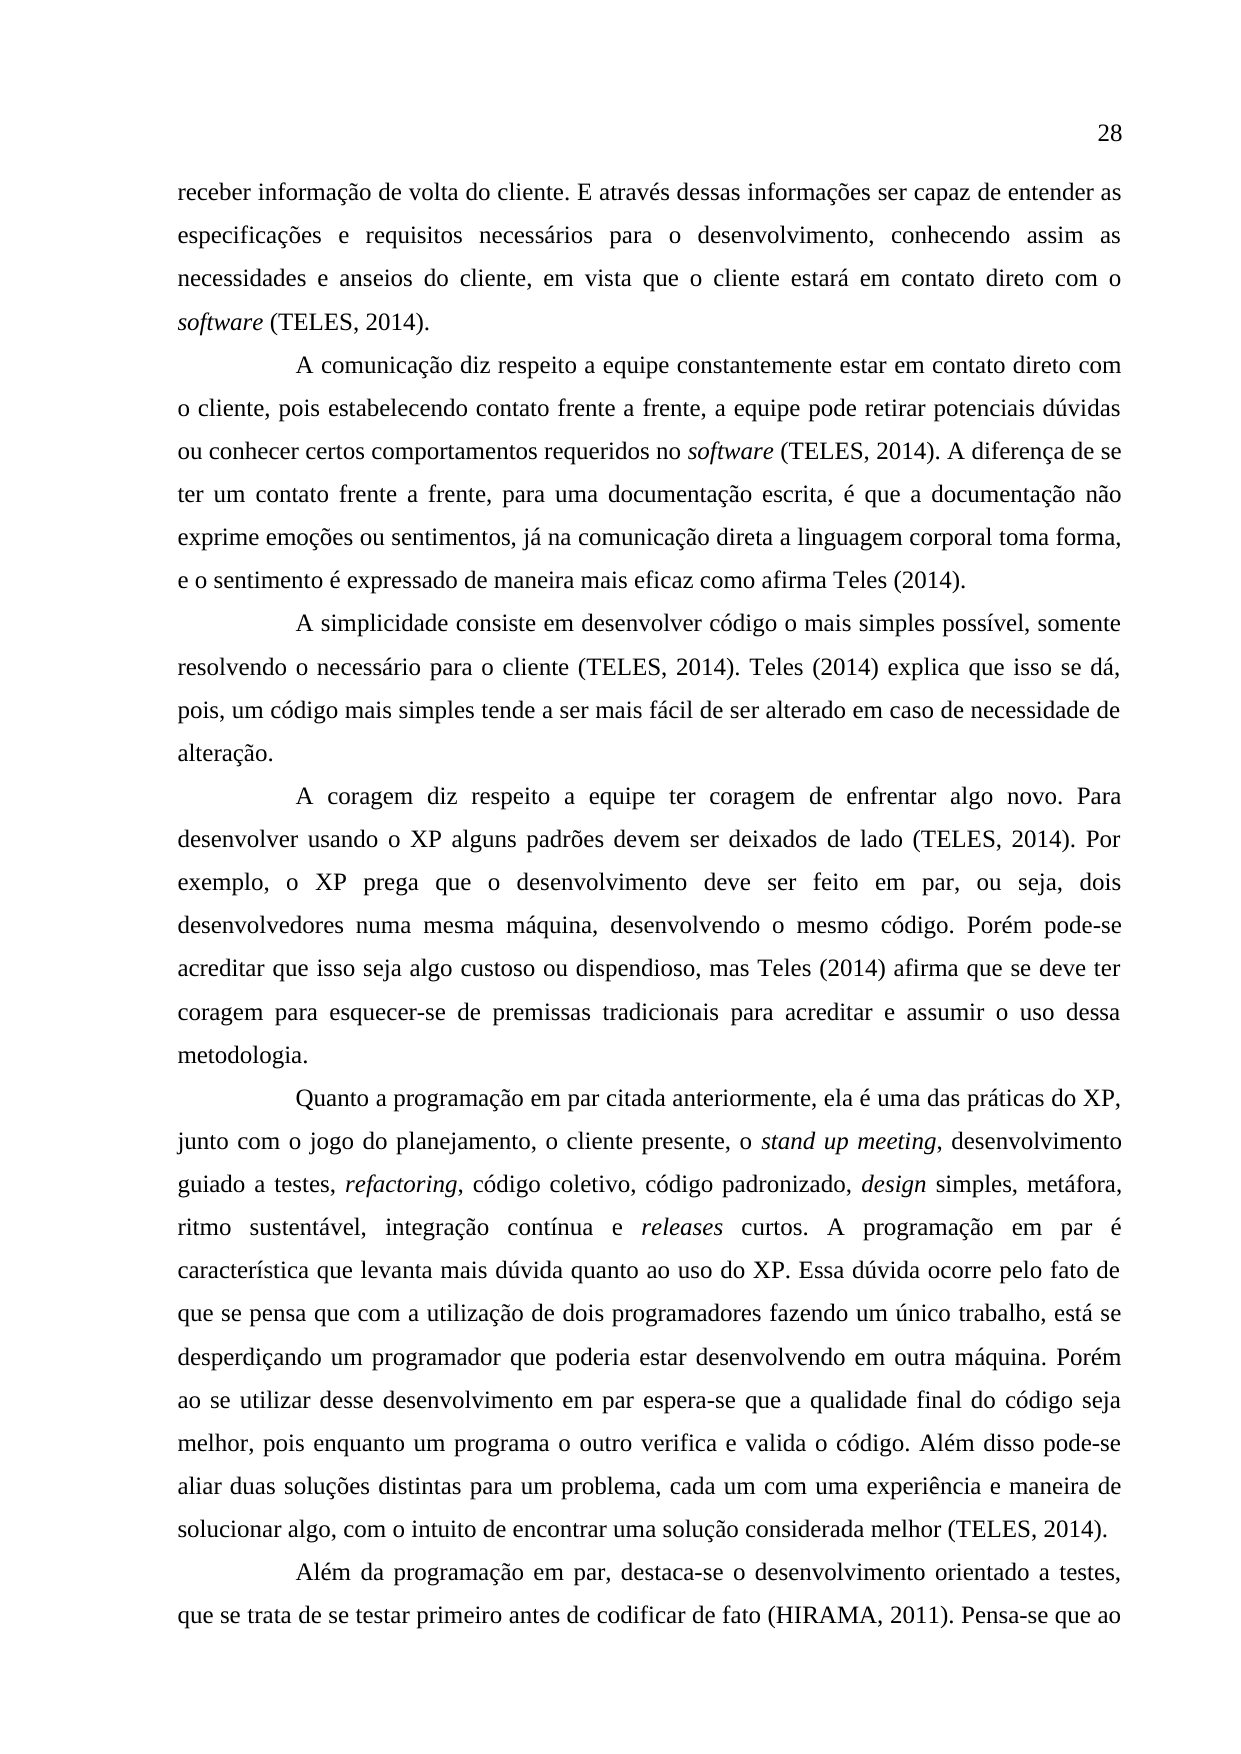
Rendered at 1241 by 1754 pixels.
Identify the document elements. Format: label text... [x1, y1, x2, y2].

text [177, 1557, 1122, 1629]
text A comunicação diz respeito a equipe constantemente estar em contato direto com o cliente, pois estabelecendo contato frente a frente, a equipe pode retirar potenciais dúvidas ou conhecer certos comportamentos requeridos no software (TELES, 2014). A diferença de se ter um contato frente a frente, para uma documentação escrita, é que a documentação não exprime emoções ou sentimentos, já na comunicação direta a linguagem corporal toma forma, e o sentimento é expressado de maneira mais eficaz como afirma Teles (2014). [177, 350, 1122, 594]
text A coragem diz respeito a equipe ter coragem de enfrentar algo novo. Para desenvolver usando o XP alguns padrões devem ser deixados de lado (TELES, 2014). Por exemplo, o XP prega que o desenvolvimento deve ser feito em par, ou seja, dois desenvolvedores numa mesma máquina, desenvolvendo o mesmo código. Porém pode-se acreditar que isso seja algo custoso ou dispendioso, mas Teles (2014) afirma que se deve ter coragem para esquecer-se de premissas tradicionais para acreditar e assumir o uso dessa metodologia. [177, 781, 1122, 1068]
text Quanto a programação em par citada anteriormente, ela é uma das práticas do XP, junto com o jogo do planejamento, o cliente presente, o stand up meeting, desenvolvimento guiado a testes, refactoring, código coletivo, código padronizado, design simples, metáfora, ritmo sustentável, integração contínua e releases curtos. A programação em par é característica que levanta mais dúvida quanto ao uso do XP. Essa dúvida ocorre pelo fato de que se pensa que com a utilização de dois programadores fazendo um único trabalho, está se desperdiçando um programador que poderia estar desenvolvendo em outra máquina. Porém ao se utilizar desse desenvolvimento em par espera-se que a qualidade final do código seja melhor, pois enquanto um programa o outro verifica e valida o código. Além disso pode-se aliar duas soluções distintas para um problema, cada um com uma experiência e maneira de solucionar algo, com o intuito de encontrar uma solução considerada melhor (TELES, 2014). [177, 1083, 1122, 1543]
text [177, 177, 1122, 335]
text A simplicidade consiste em desenvolver código o mais simples possível, somente resolvendo o necessário para o cliente (TELES, 2014). Teles (2014) explica que isso se dá, pois, um código mais simples tende a ser mais fácil de ser alterado em caso de necessidade de alteração. [177, 608, 1122, 767]
